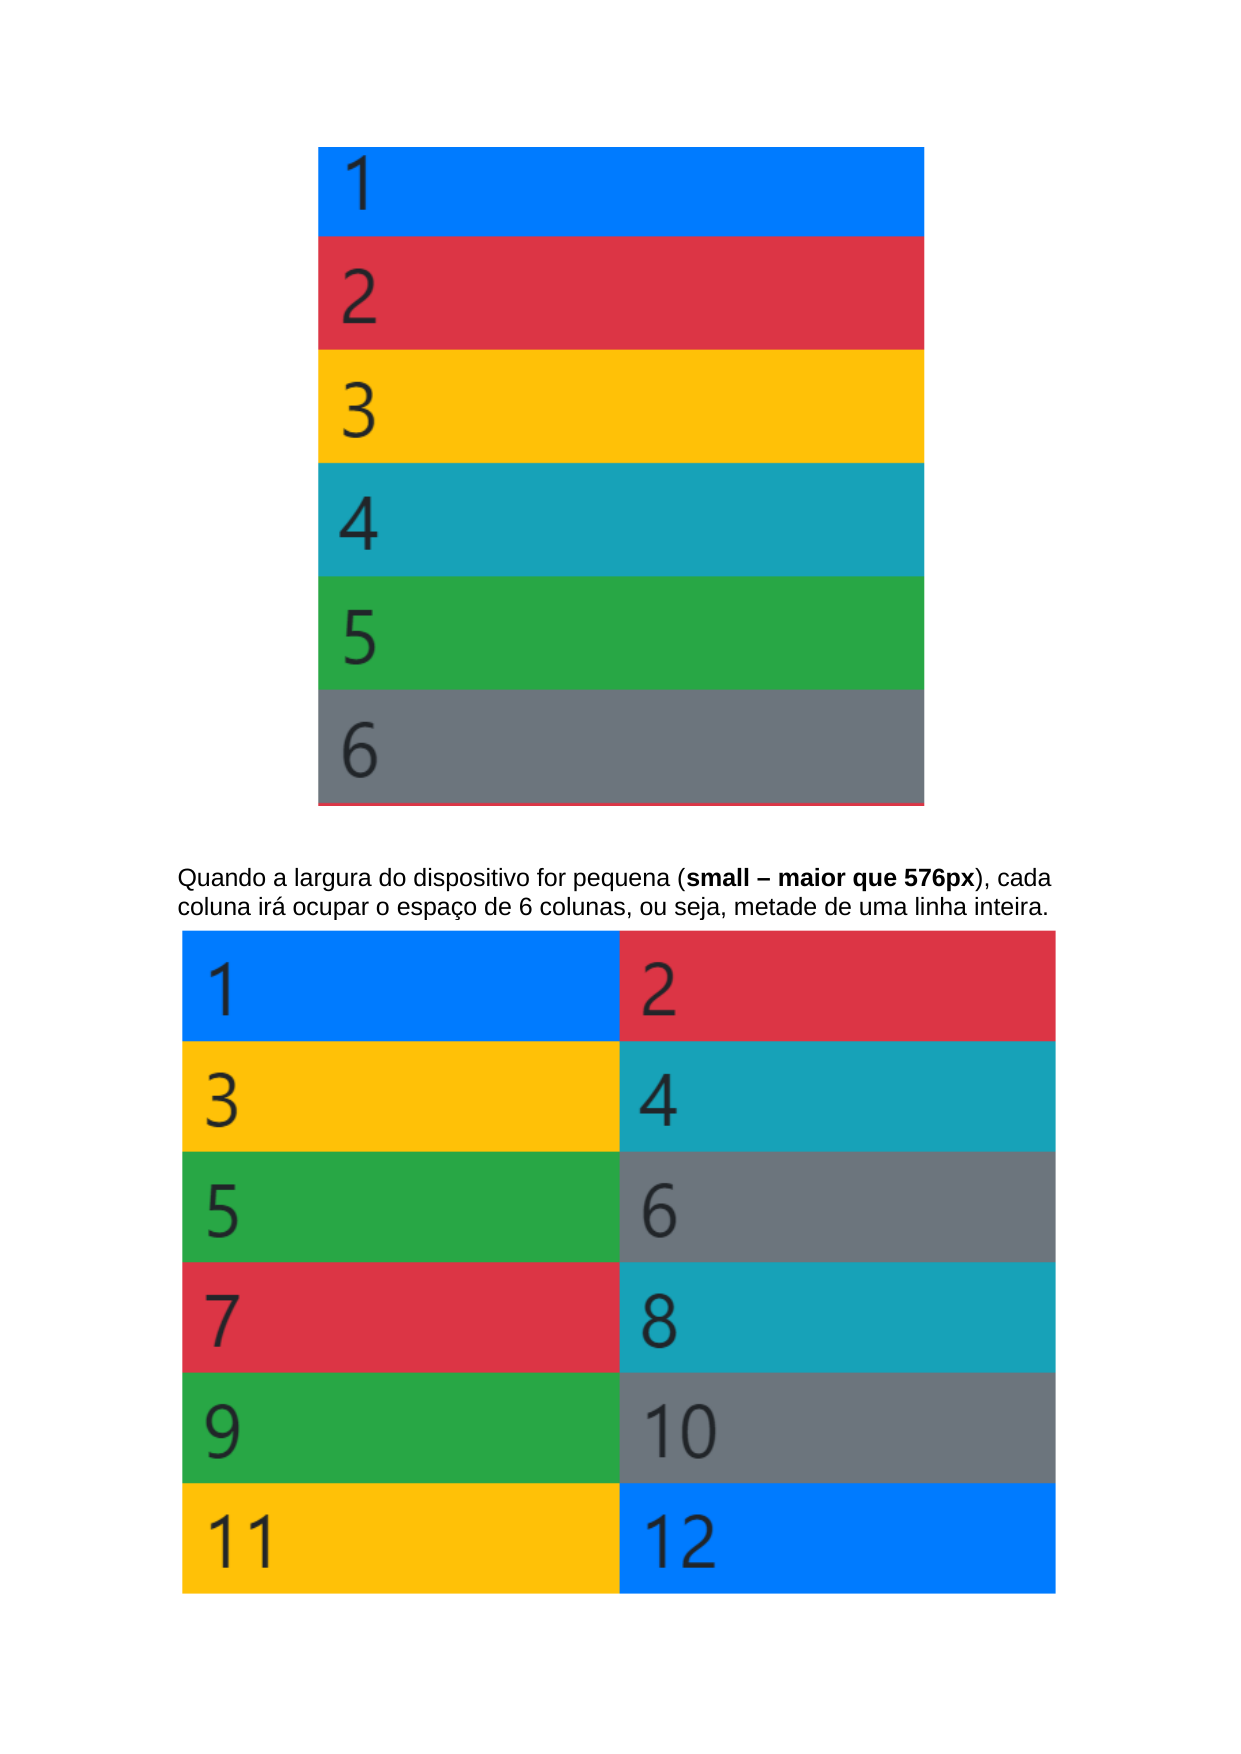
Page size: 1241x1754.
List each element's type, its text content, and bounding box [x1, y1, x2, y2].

picture [177, 920, 1063, 1602]
picture [310, 147, 930, 806]
text Quando a largura do dispositivo for pequena (small – maior que 576px), cada coluna irá ocupar o espaço de 6 colunas, ou seja, metade de uma linha inteira. [177, 863, 1063, 920]
